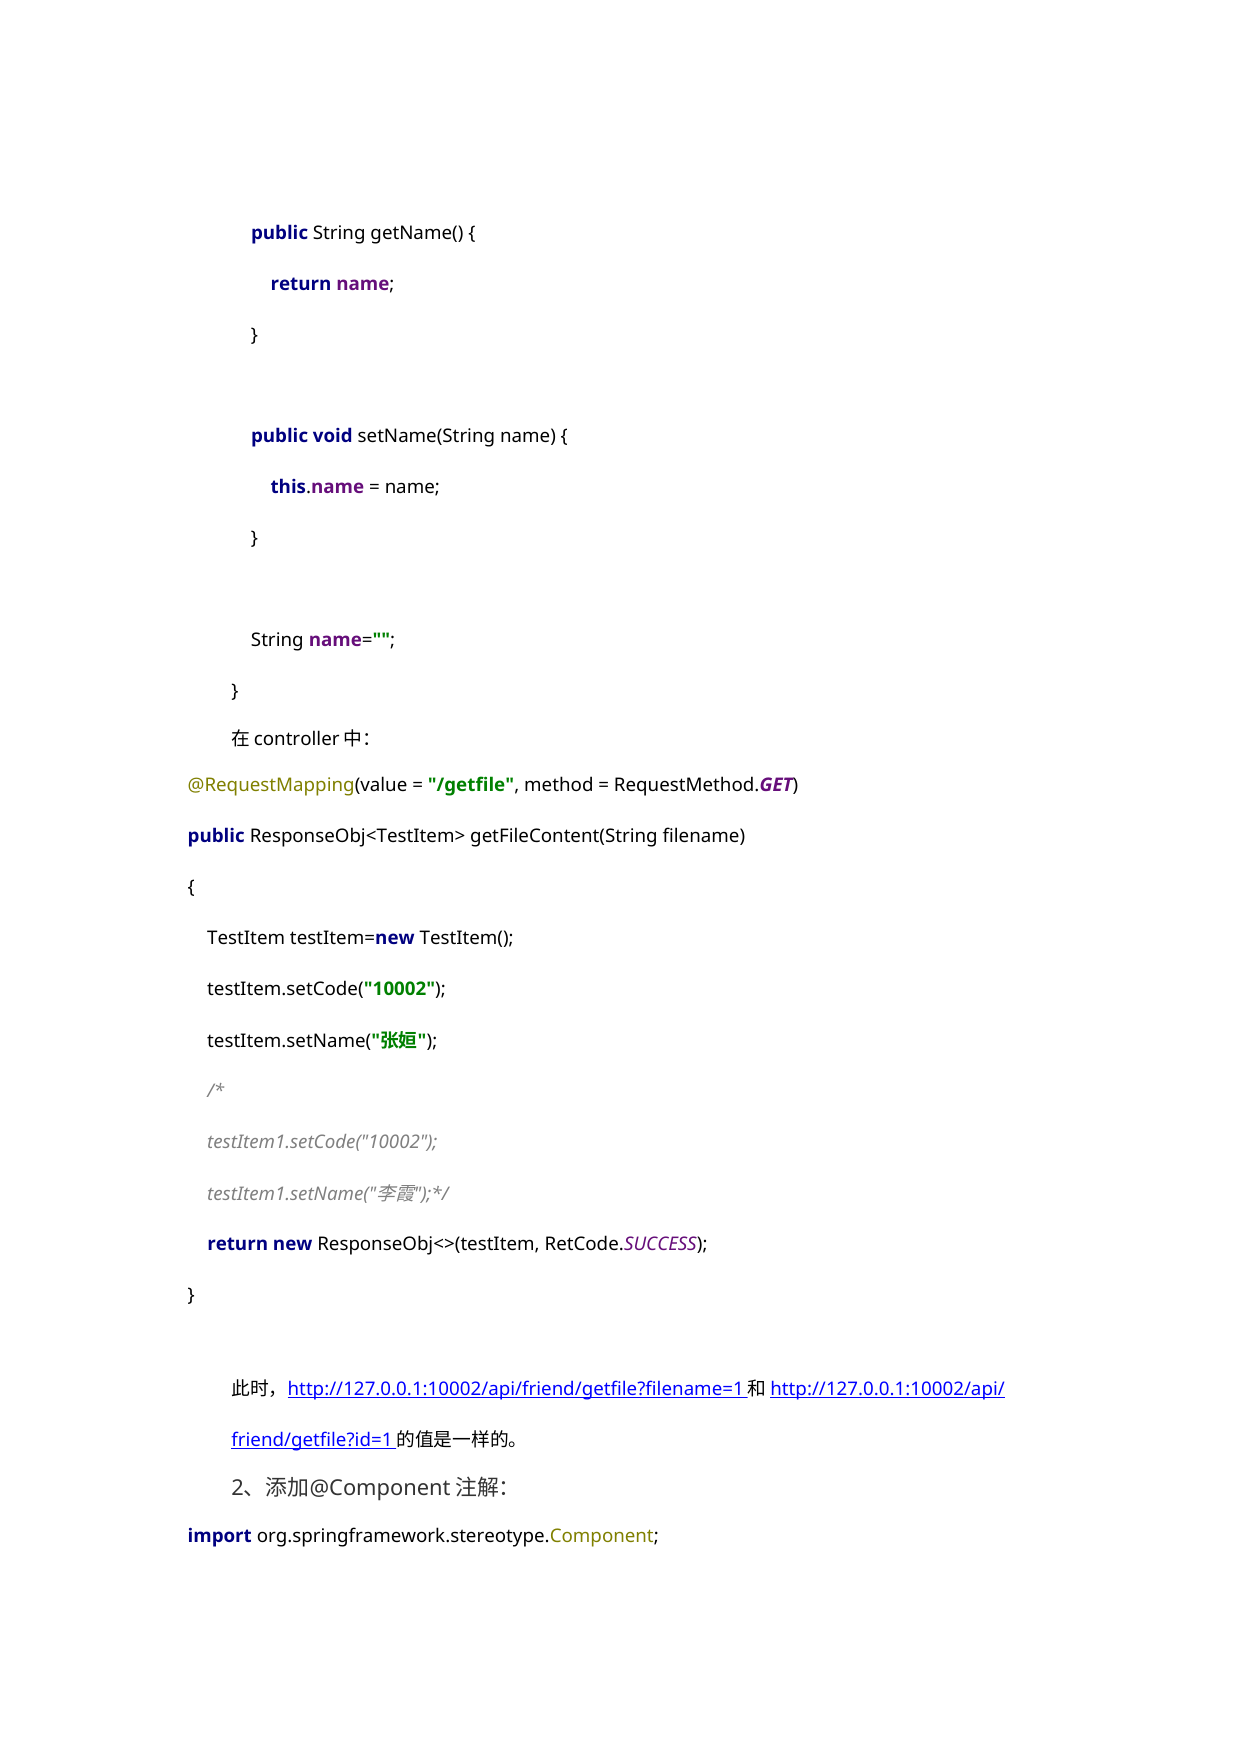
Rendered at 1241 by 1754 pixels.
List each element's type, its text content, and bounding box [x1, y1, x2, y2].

text 在controller中： [231, 720, 1053, 754]
text 此时，http://127.0.0.1:10002/api/friend/getfile?filename=1和http://127.0.0.1:10002/api/friend/getfile?id=1的值是一样的。 [231, 1370, 1053, 1455]
text @RequestMapping(value = "/getfile", method = RequestMethod.GET) public ResponseObj<TestItem> getFileContent(String filename) { TestItem testItem=new TestItem(); testItem.setCode("10002"); testItem.setName("张姮"); /* testItem1.setCode("10002"); testItem1.setName("李霞");*/ return new ResponseObj<>(testItem, RetCode.SUCCESS); } [187, 767, 1053, 1311]
text 2、添加@Component注解： [231, 1468, 1053, 1502]
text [231, 164, 1053, 707]
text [187, 1518, 1053, 1552]
